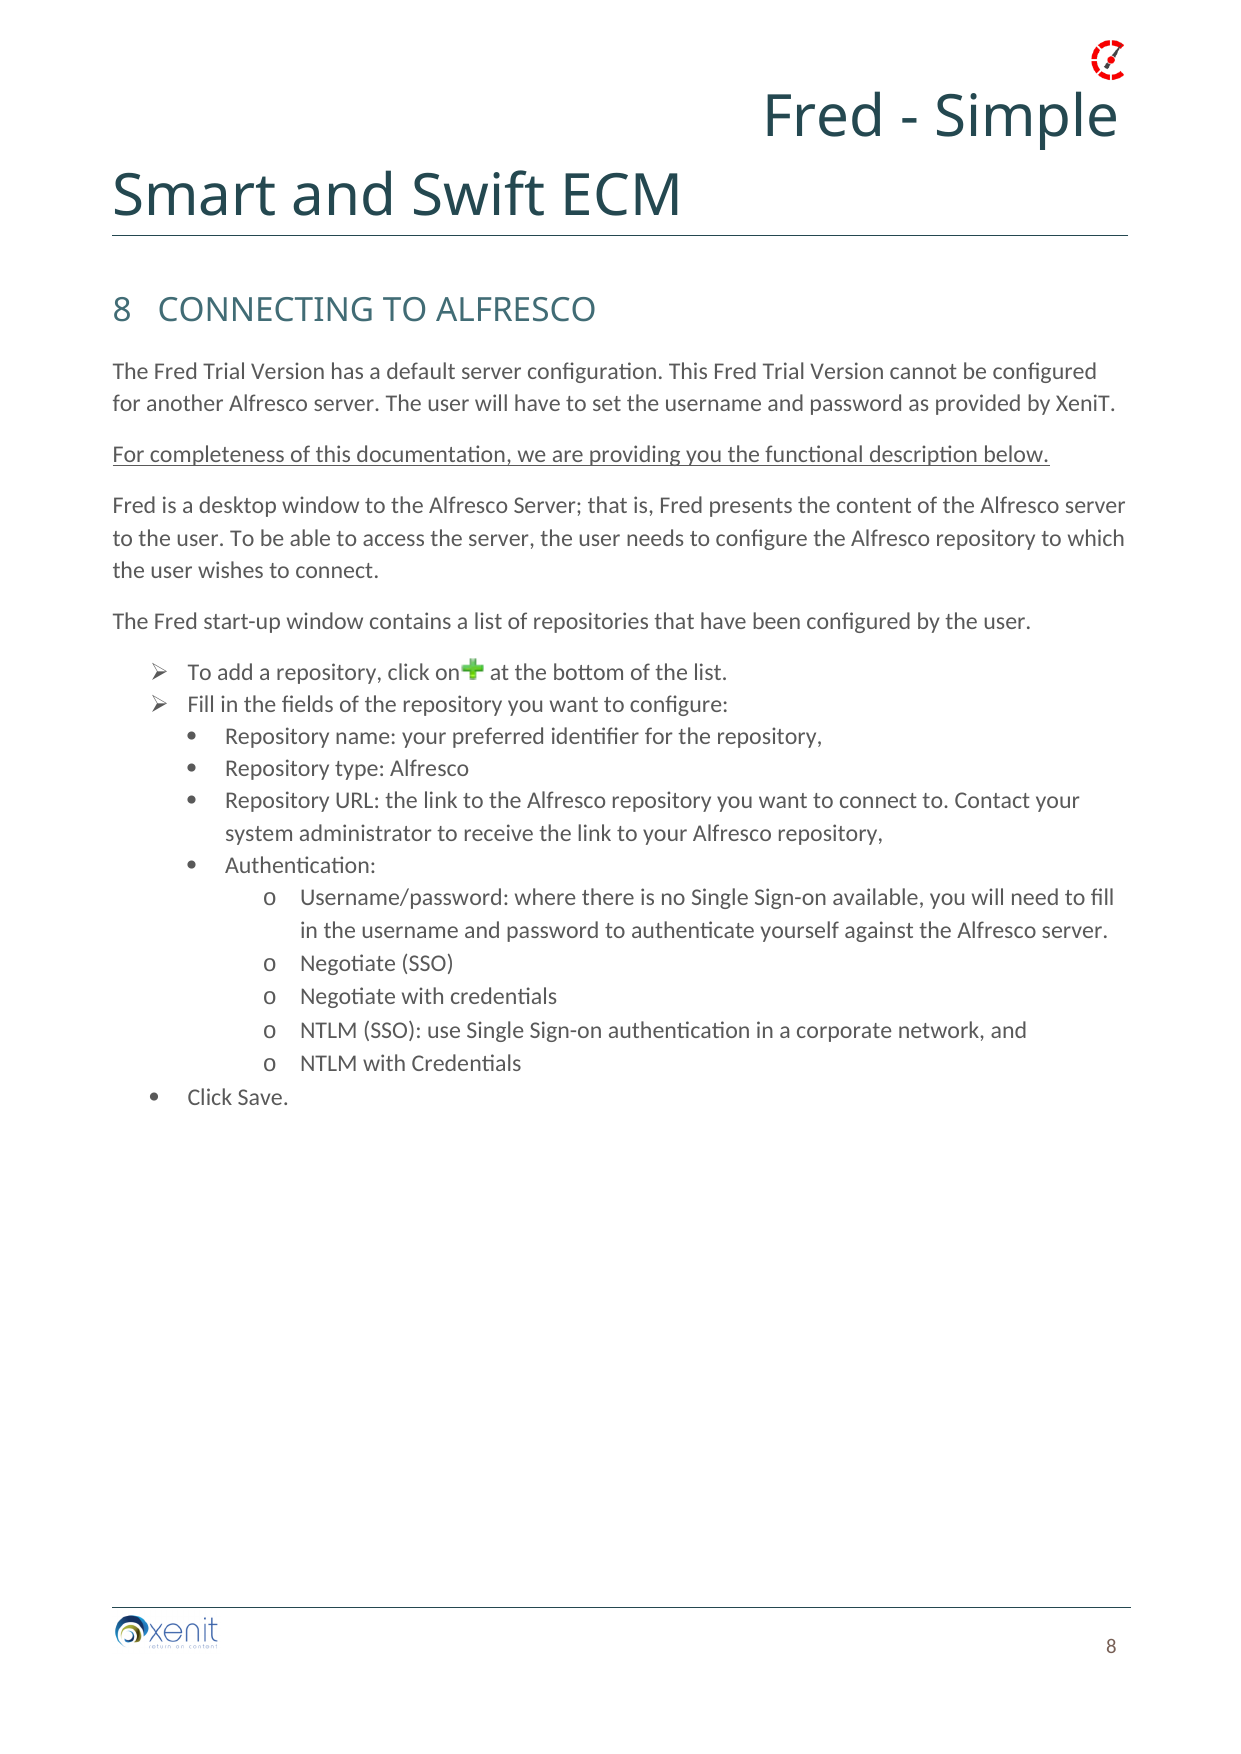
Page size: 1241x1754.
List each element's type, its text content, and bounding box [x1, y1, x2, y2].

list To add a repository, click on at the bottom of the list. [150, 657, 1128, 686]
list Username/password: where there is no Single Sign-on available, you will need to fill in the username and password to authenticate yourself against the Alfresco server. [262, 882, 1128, 945]
picture [460, 658, 484, 680]
list Negotiate (SSO) [262, 948, 1128, 978]
list Authentication: [187, 850, 1128, 879]
list Fill in the fields of the repository you want to configure: [150, 689, 1128, 718]
list Repository URL: the link to the Alfresco repository you want to connect to. Contact your system administrator to receive the link to your Alfresco repository, [187, 785, 1128, 847]
text For completeness of this documentation, we are providing you the functional description below. [112, 439, 1128, 469]
list NTLM with Credentials [262, 1048, 1128, 1079]
list Repository name: your preferred identifier for the repository, [187, 721, 1128, 750]
text The Fred Trial Version has a default server configuration. This Fred Trial Version cannot be configured for another Alfresco server. The user will have to set the username and password as provided by XeniT. [112, 356, 1128, 418]
text The Fred start-up window contains a list of repositories that have been configured by the user. [112, 606, 1128, 635]
list Negotiate with credentials [262, 981, 1128, 1012]
list NTLM (SSO): use Single Sign-on authentication in a corporate network, and [262, 1015, 1128, 1045]
subtitle Connecting to Alfresco [112, 286, 1128, 331]
text Fred is a desktop window to the Alfresco Server; that is, Fred presents the content of the Alfresco server to the user. To be able to access the server, the user needs to configure the Alfresco repository to which the user wishes to connect. [112, 490, 1128, 584]
list Repository type: Alfresco [187, 753, 1128, 782]
list Click Save. [150, 1082, 1128, 1111]
picture [112, 1610, 222, 1654]
picture [1087, 37, 1130, 83]
